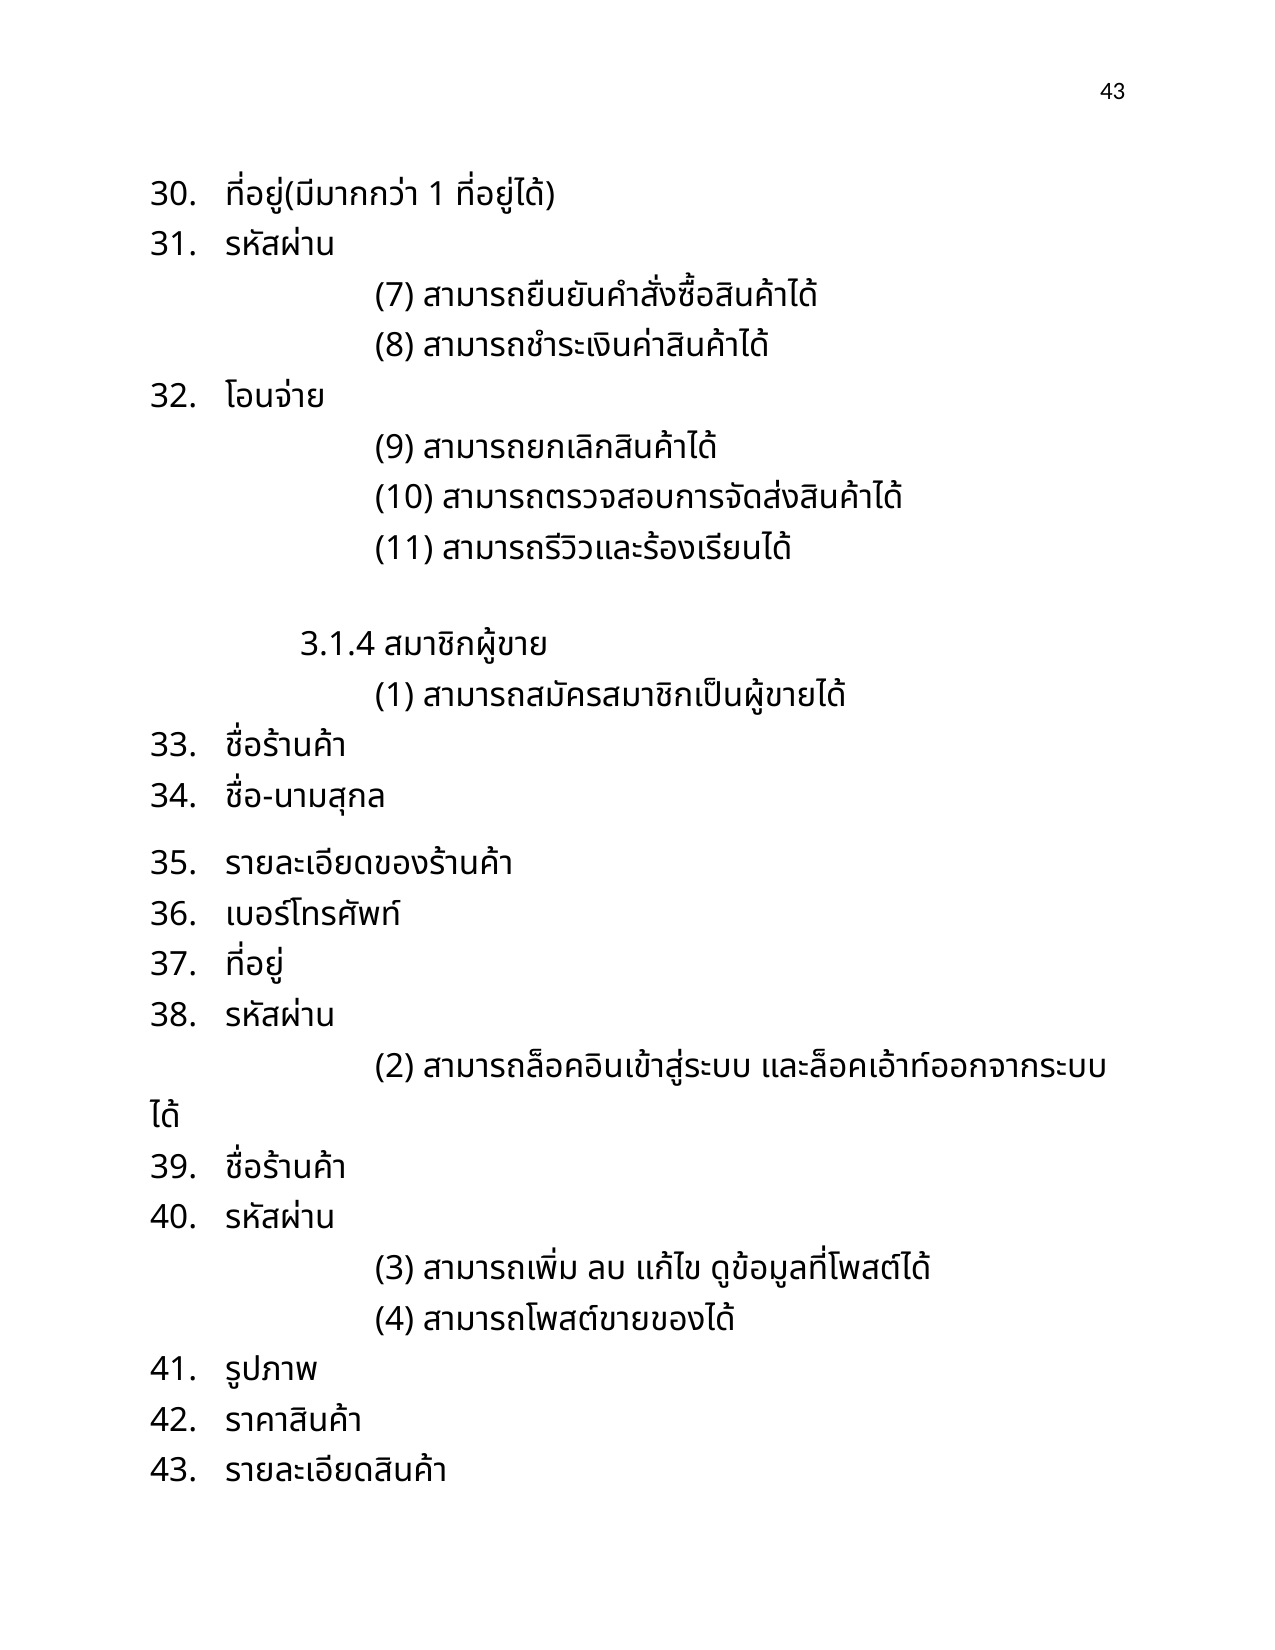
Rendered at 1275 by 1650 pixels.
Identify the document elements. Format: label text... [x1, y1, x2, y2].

list โอนจ่าย [150, 372, 1125, 422]
text (2) สามารถล็อคอินเข้าสู่ระบบ และล็อคเอ้าท์ออกจากระบบได้ [150, 1041, 1125, 1142]
text 3.1.4 สมาชิกผู้ขาย [225, 620, 1125, 670]
text (7) สามารถยืนยันคำสั่งซื้อสินค้าได้ [375, 271, 1125, 321]
text (4) สามารถโพสต์ขายของได้ [300, 1294, 1125, 1345]
list รูปภาพ [150, 1345, 1125, 1396]
text (9) สามารถยกเลิกสินค้าได้ [375, 422, 1125, 473]
list รายละเอียดสินค้า [150, 1446, 1125, 1497]
text (10) สามารถตรวจสอบการจัดส่งสินค้าได้ [300, 473, 1125, 524]
list ที่อยู่(มีมากกว่า 1 ที่อยู่ได้) [150, 169, 1125, 220]
list รหัสผ่าน [150, 1193, 1125, 1244]
text (8) สามารถชำระเงินค่าสินค้าได้ [375, 321, 1125, 372]
list รหัสผ่าน [150, 220, 1125, 271]
list รายละเอียดของร้านค้า [150, 839, 1125, 889]
list ชื่อ-นามสุกล [150, 772, 1125, 822]
list ชื่อร้านค้า [150, 1142, 1125, 1193]
list ชื่อร้านค้า [150, 721, 1125, 772]
list ราคาสินค้า [150, 1396, 1125, 1446]
text (3) สามารถเพิ่ม ลบ แก้ไข ดูข้อมูลที่โพสต์ได้ [300, 1244, 1125, 1294]
text (1) สามารถสมัครสมาชิกเป็นผู้ขายได้ [225, 670, 1125, 721]
text (11) สามารถรีวิวและร้องเรียนได้ [300, 524, 1125, 574]
list ที่อยู่ [150, 940, 1125, 991]
list เบอร์โทรศัพท์ [150, 889, 1125, 940]
list รหัสผ่าน [150, 991, 1125, 1041]
